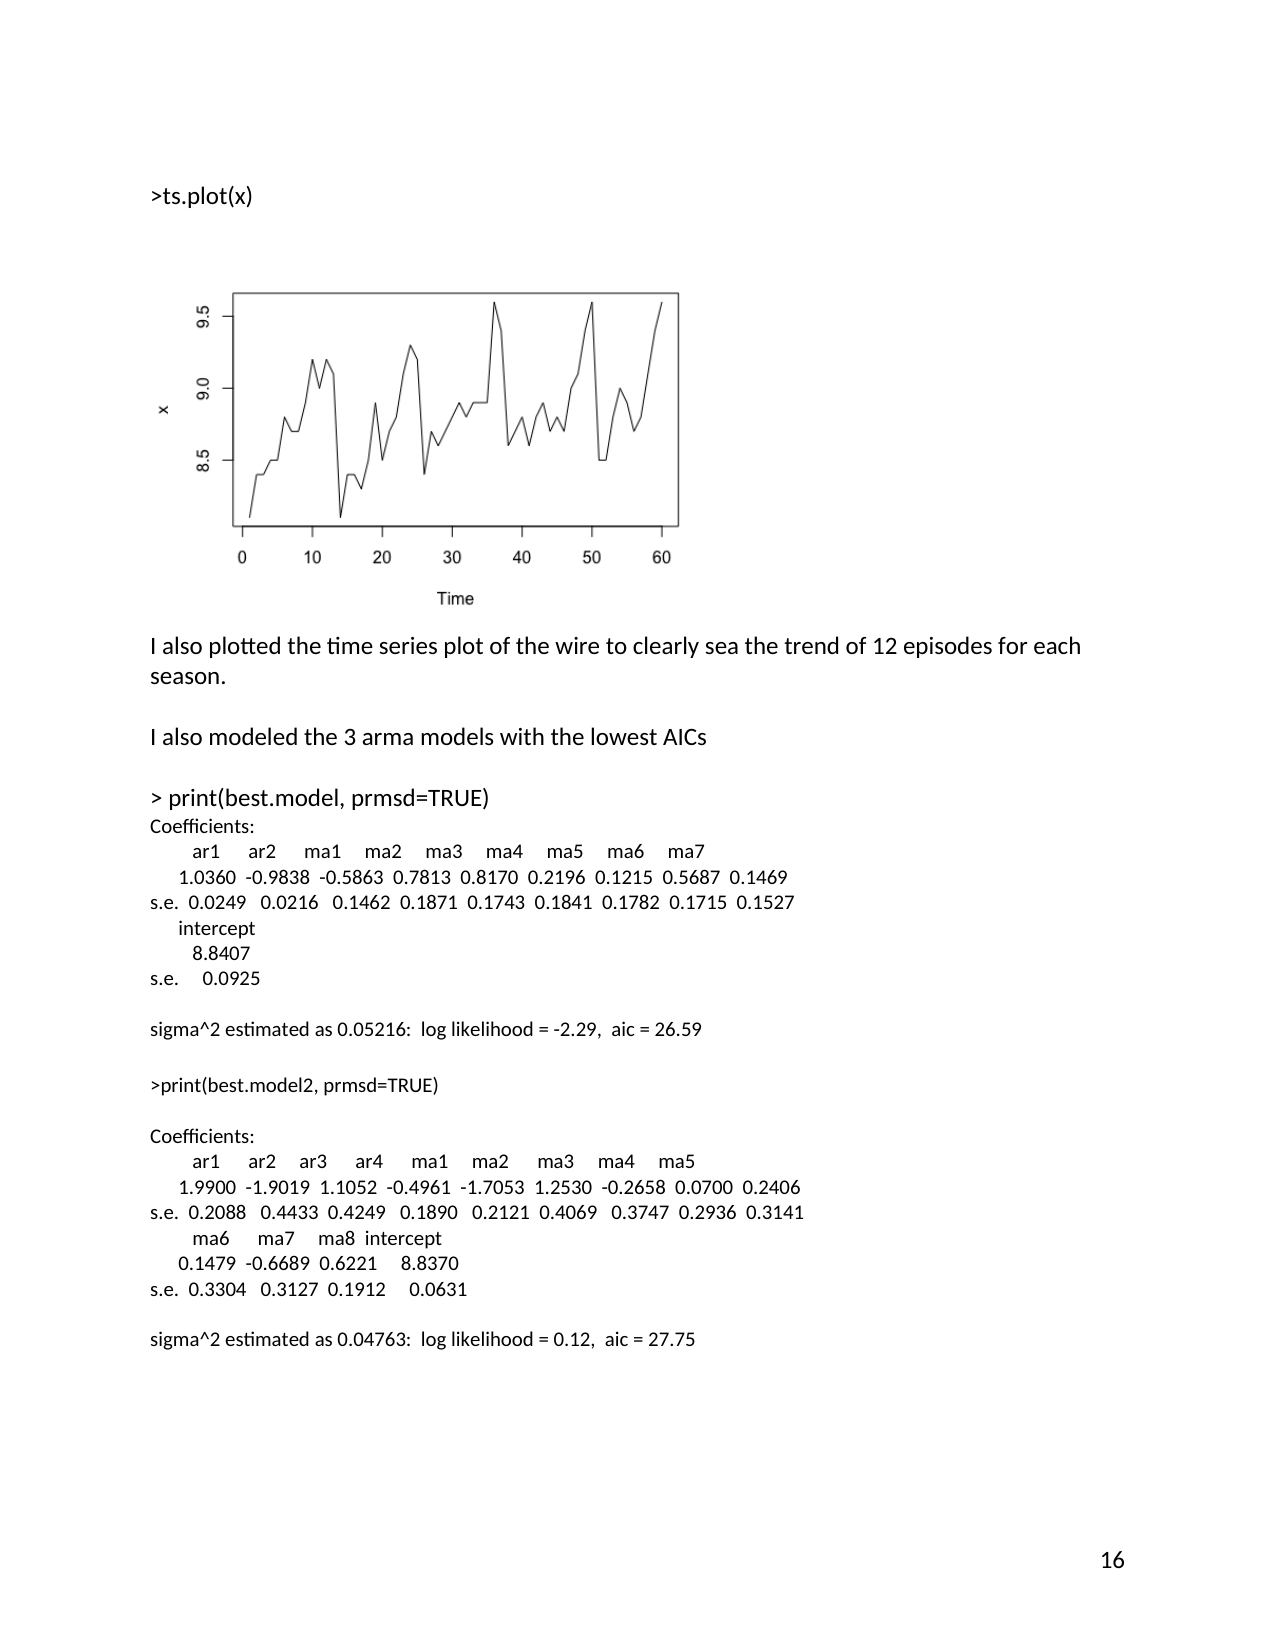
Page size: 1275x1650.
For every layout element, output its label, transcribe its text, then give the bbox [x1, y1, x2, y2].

text s.e. 0.0249 0.0216 0.1462 0.1871 0.1743 0.1841 0.1782 0.1715 0.1527 [150, 889, 1125, 915]
text ar1 ar2 ma1 ma2 ma3 ma4 ma5 ma6 ma7 [150, 838, 1125, 864]
text s.e. 0.2088 0.4433 0.4249 0.1890 0.2121 0.4069 0.3747 0.2936 0.3141 [150, 1199, 1125, 1225]
text 1.0360 -0.9838 -0.5863 0.7813 0.8170 0.2196 0.1215 0.5687 0.1469 [150, 864, 1125, 889]
text 0.1479 -0.6689 0.6221 8.8370 [150, 1250, 1125, 1276]
text I also modeled the 3 arma models with the lowest AICs [150, 722, 1125, 752]
text sigma^2 estimated as 0.05216: log likelihood = -2.29, aic = 26.59 [150, 1016, 1125, 1042]
text Coefficients: [150, 813, 1125, 838]
text 8.8407 [150, 940, 1125, 966]
text sigma^2 estimated as 0.04763: log likelihood = 0.12, aic = 27.75 [150, 1327, 1125, 1352]
text 1.9900 -1.9019 1.1052 -0.4961 -1.7053 1.2530 -0.2658 0.0700 0.2406 [150, 1174, 1125, 1199]
text ar1 ar2 ar3 ar4 ma1 ma2 ma3 ma4 ma5 [150, 1149, 1125, 1174]
text >print(best.model2, prmsd=TRUE) [150, 1072, 1125, 1098]
text s.e. 0.3304 0.3127 0.1912 0.0631 [150, 1276, 1125, 1301]
text ma6 ma7 ma8 intercept [150, 1225, 1125, 1250]
text s.e. 0.0925 [150, 966, 1125, 991]
text Coefficients: [150, 1123, 1125, 1149]
text > print(best.model, prmsd=TRUE) [150, 783, 1125, 813]
text intercept [150, 915, 1125, 940]
text >ts.plot(x) [150, 181, 1125, 211]
picture [150, 211, 721, 630]
text I also plotted the time series plot of the wire to clearly sea the trend of 12 episodes for each season. [150, 630, 1125, 691]
